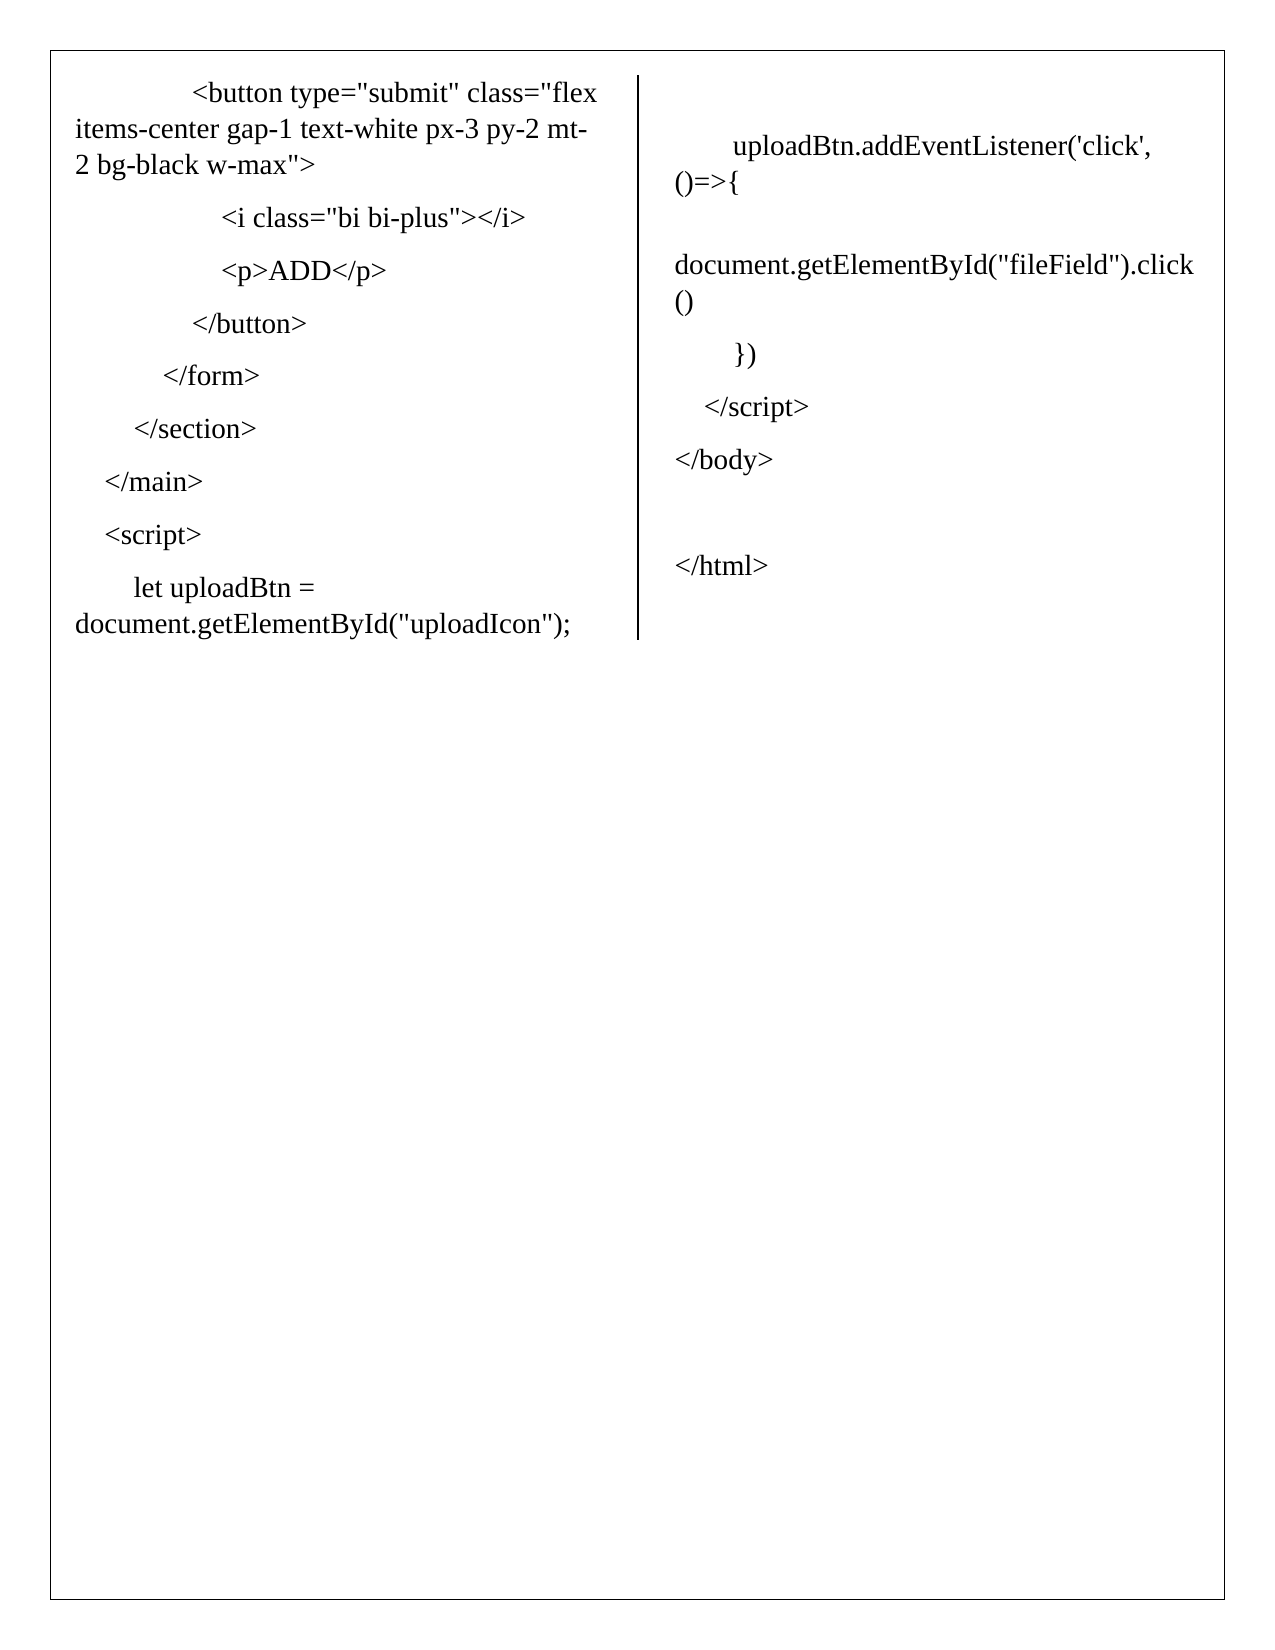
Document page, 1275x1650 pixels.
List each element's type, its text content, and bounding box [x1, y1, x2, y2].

text </button> [75, 306, 601, 339]
text let uploadBtn = document.getElementById("uploadIcon"); [75, 570, 601, 639]
text </body> [674, 442, 1200, 476]
text document.getElementById("fileField").click() [674, 217, 1200, 317]
text </main> [75, 464, 601, 498]
text </section> [75, 411, 601, 445]
text <p>ADD</p> [75, 253, 601, 286]
text </html> [674, 548, 1200, 581]
text </form> [75, 358, 601, 392]
text </script> [674, 389, 1200, 423]
text <script> [75, 517, 601, 551]
text <button type="submit" class="flex items-center gap-1 text-white px-3 py-2 mt-2 bg-black w-max"> [75, 75, 601, 181]
text }) [674, 336, 1200, 370]
text <i class="bi bi-plus"></i> [75, 200, 601, 234]
text uploadBtn.addEventListener('click',()=>{ [674, 128, 1200, 197]
